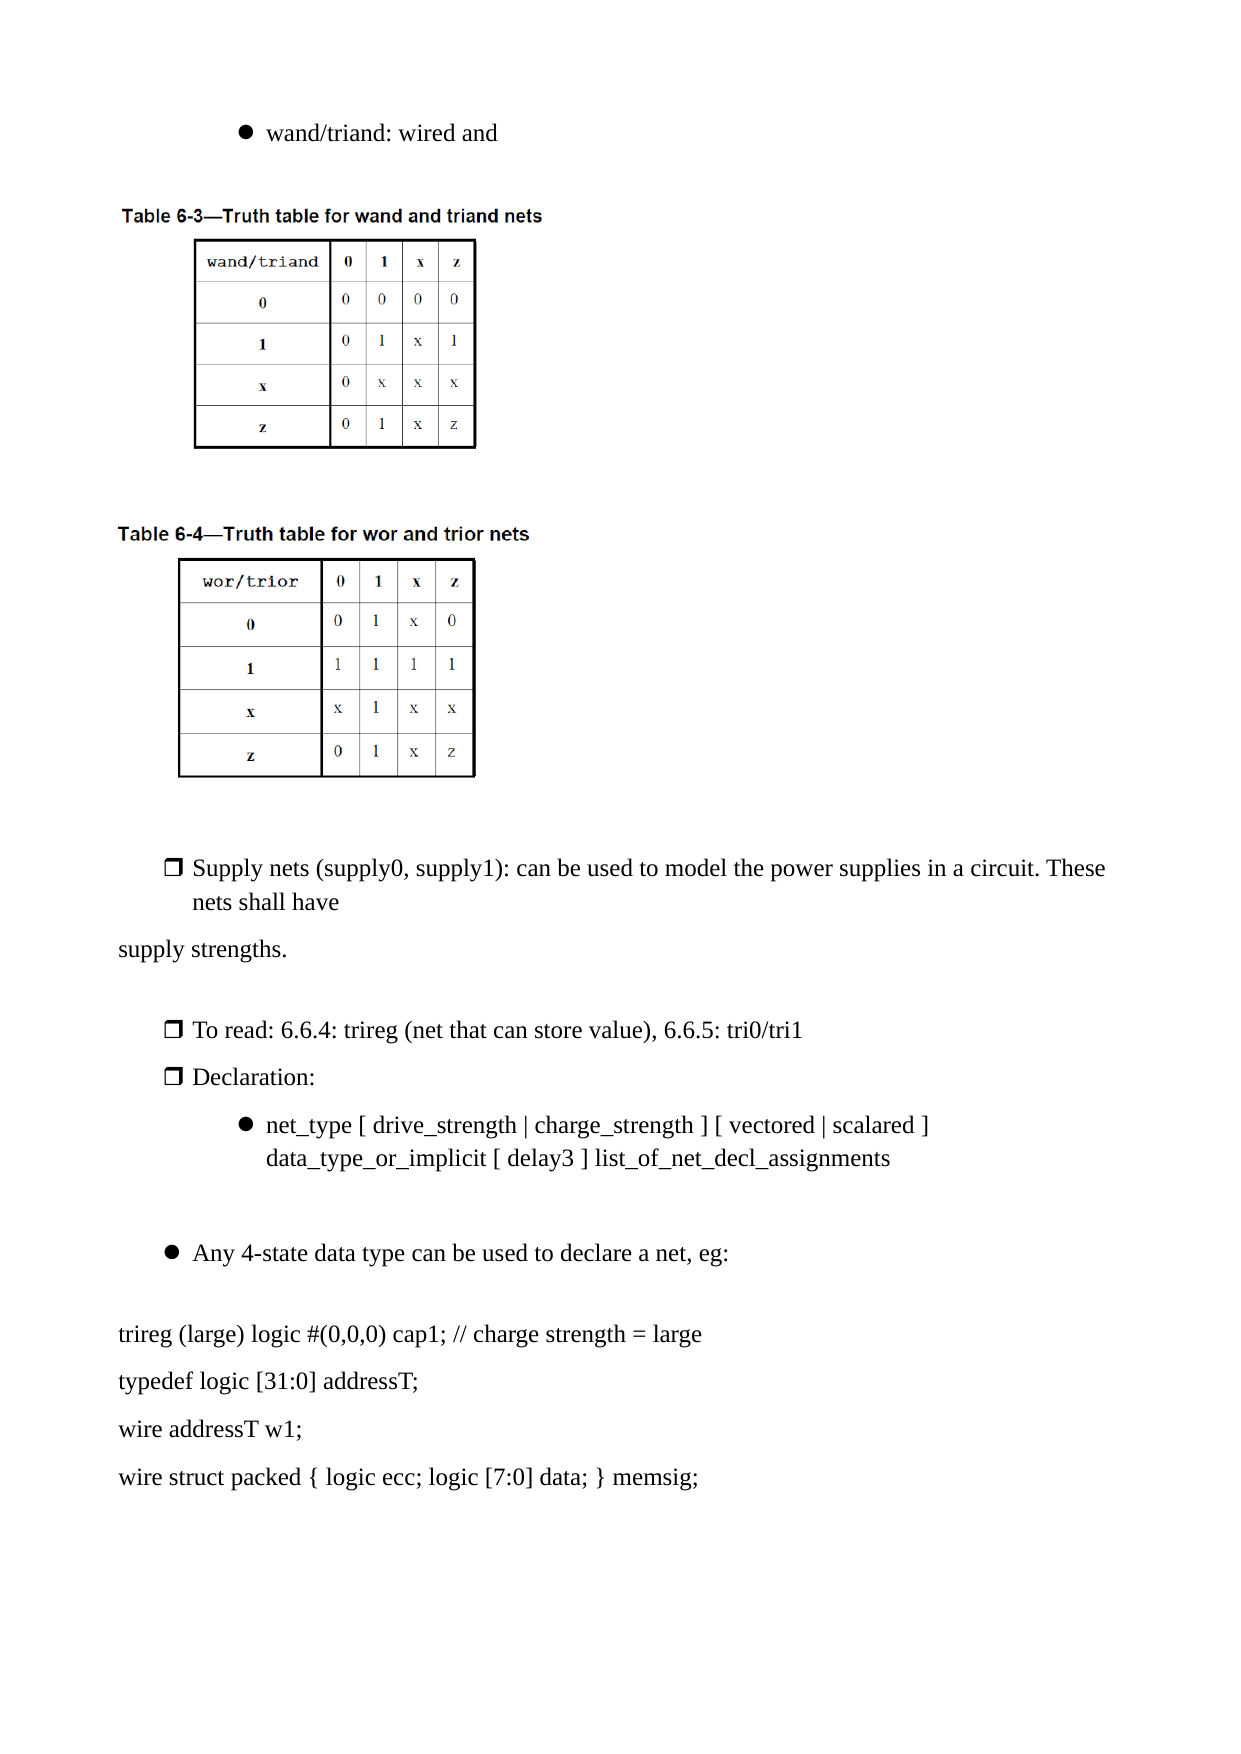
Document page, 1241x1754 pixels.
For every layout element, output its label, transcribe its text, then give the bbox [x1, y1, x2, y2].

picture [118, 518, 534, 787]
text wire addressT w1; [118, 1414, 1122, 1443]
list net_type [ drive_strength | charge_strength ] [ vectored | scalared ] data_type_or_implicit [ delay3 ] list_of_net_decl_assignments [236, 1110, 1122, 1172]
picture [118, 198, 545, 452]
text typedef logic [31:0] addressT; [118, 1366, 1122, 1395]
list Declaration: [162, 1062, 1122, 1091]
text trireg (large) logic #(0,0,0) cap1; // charge strength = large [118, 1319, 1122, 1348]
list Supply nets (supply0, supply1): can be used to model the power supplies in a circuit. These nets shall have [162, 853, 1122, 915]
text wire struct packed { logic ecc; logic [7:0] data; } memsig; [118, 1462, 1122, 1523]
list wand/triand: wired and [236, 118, 1122, 180]
list Any 4-state data type can be used to declare a net, eg: [162, 1238, 1122, 1300]
text supply strengths. [118, 934, 1122, 996]
list To read: 6.6.4: trireg (net that can store value), 6.6.5: tri0/tri1 [162, 1015, 1122, 1043]
